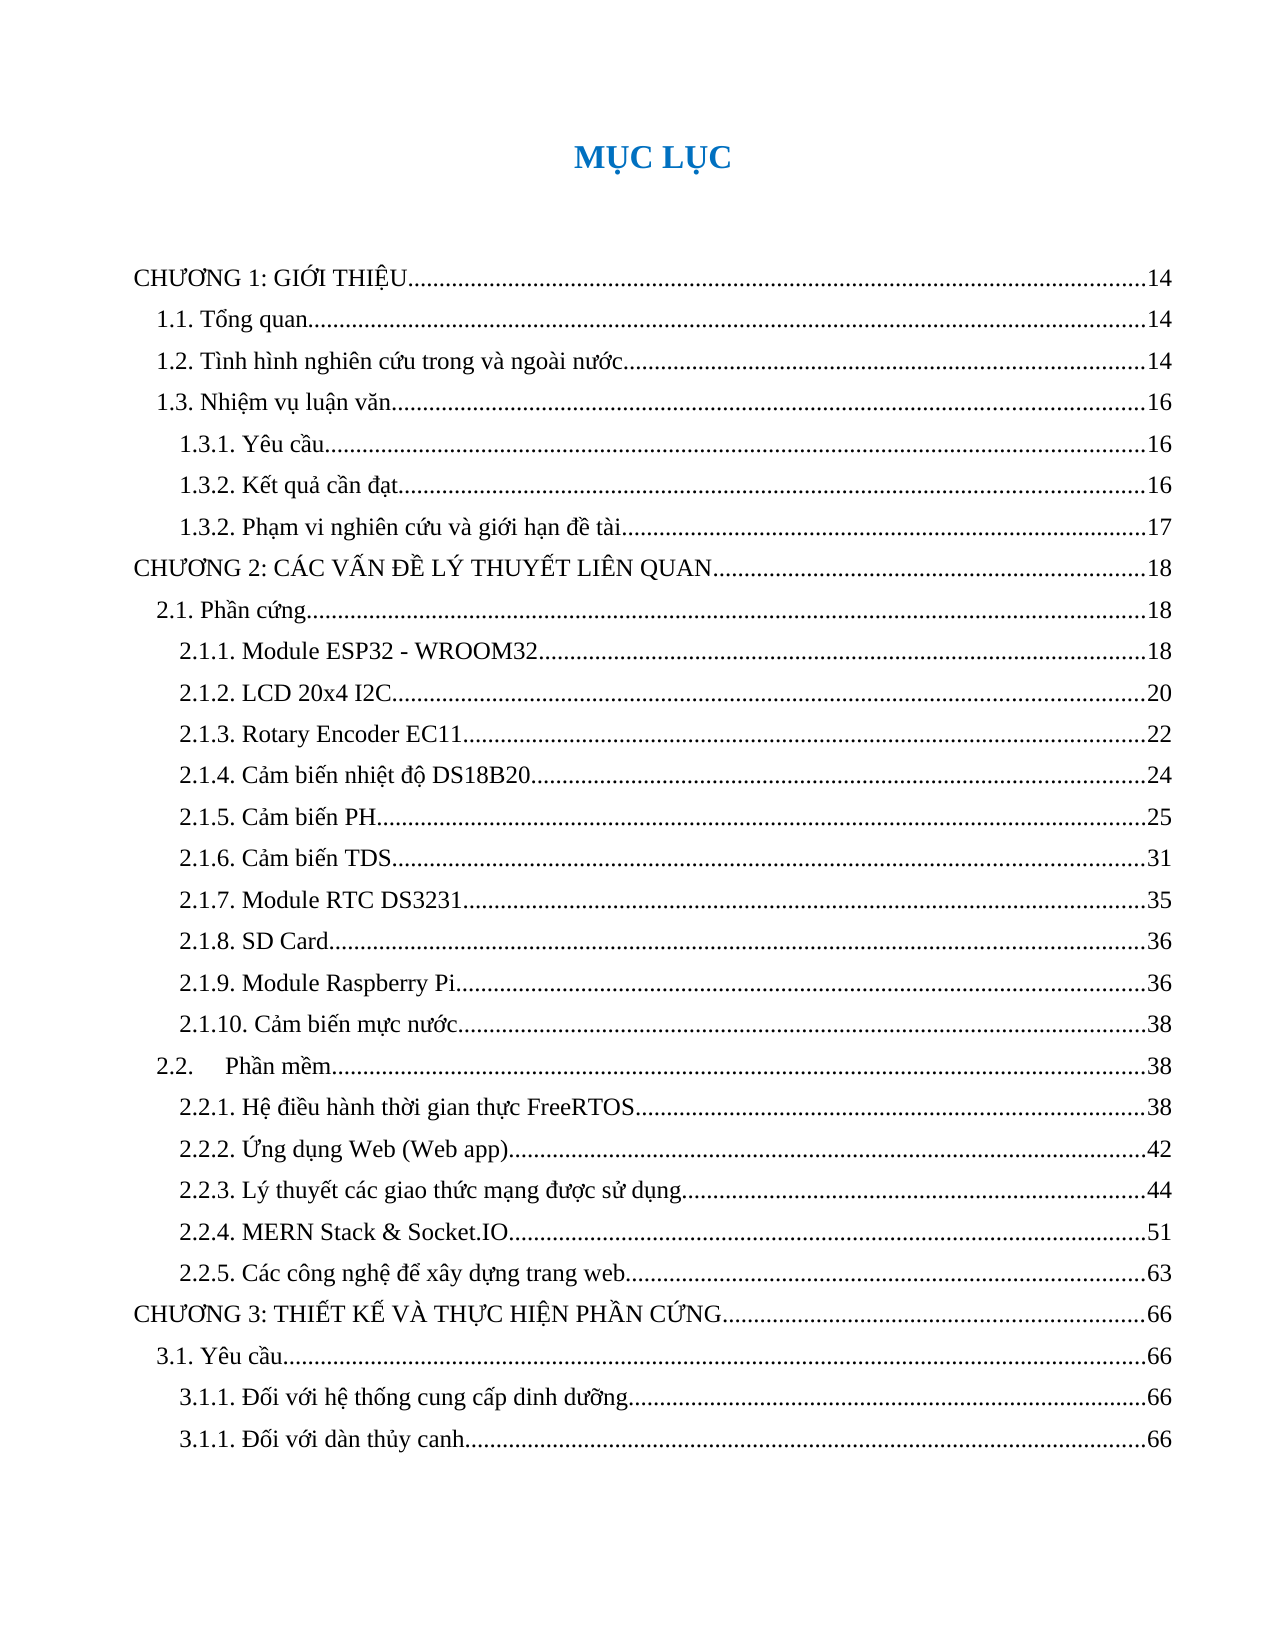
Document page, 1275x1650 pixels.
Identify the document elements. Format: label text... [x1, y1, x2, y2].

text MỤC LỤC [133, 137, 1173, 176]
